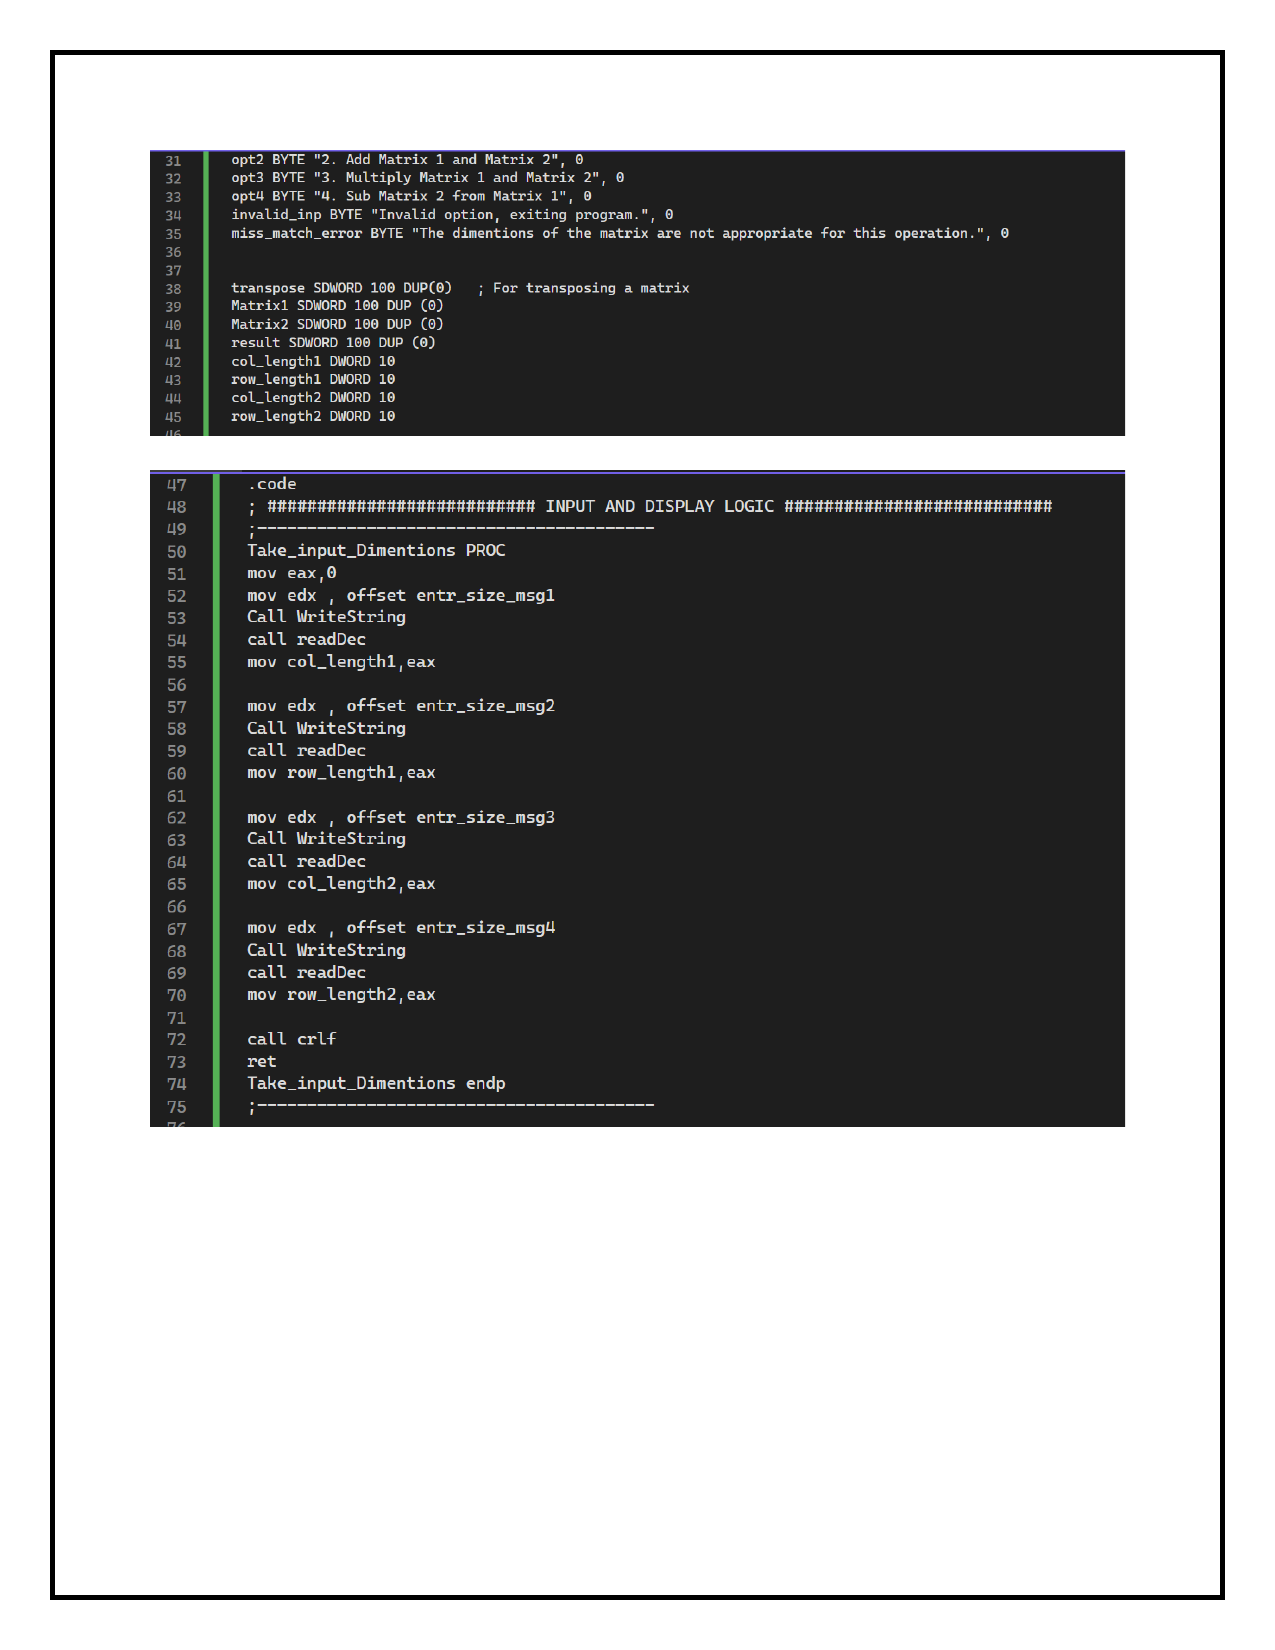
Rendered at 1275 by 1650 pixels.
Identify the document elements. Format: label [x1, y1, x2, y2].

picture [150, 150, 1125, 436]
picture [150, 470, 1125, 1127]
